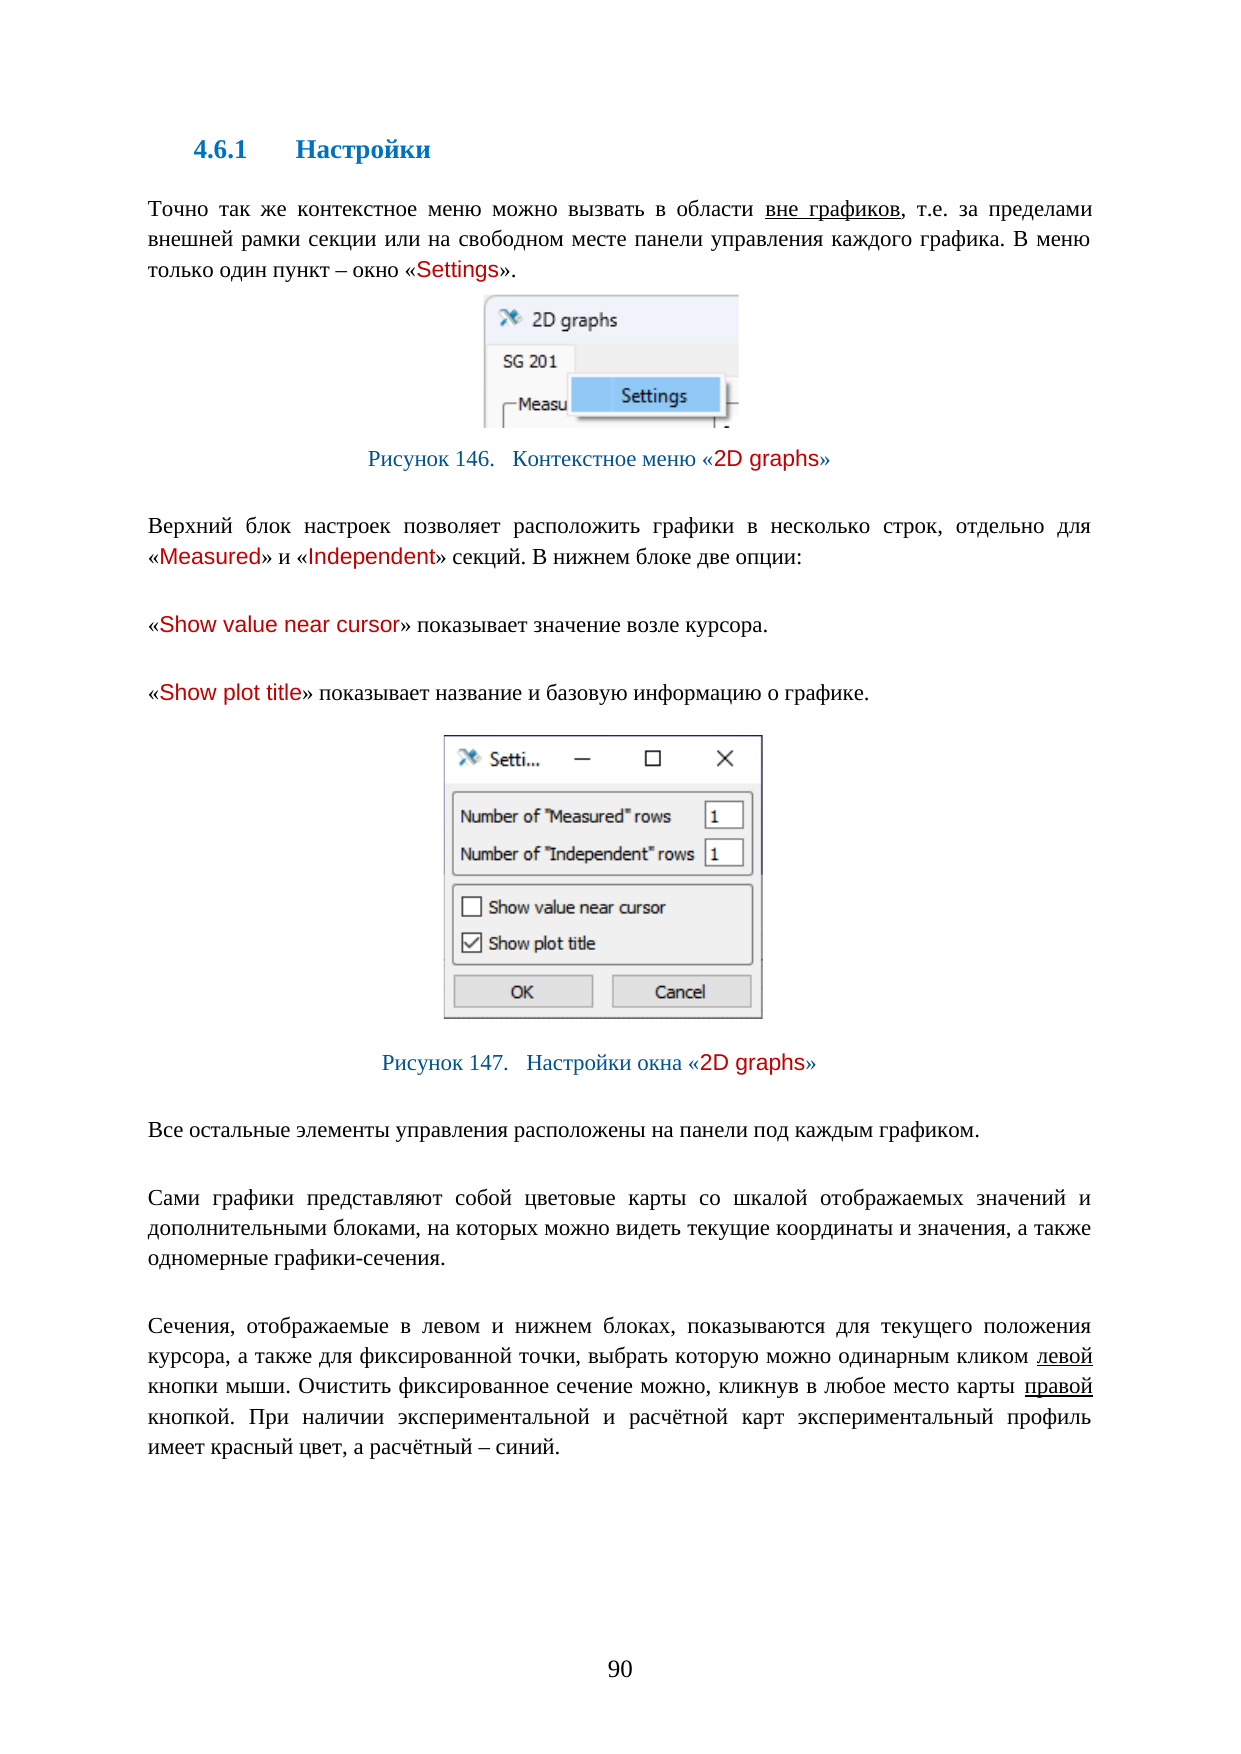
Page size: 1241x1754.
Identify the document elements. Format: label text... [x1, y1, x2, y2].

picture [443, 735, 763, 1019]
picture [481, 292, 739, 428]
text Все остальные элементы управления расположены на панели под каждым графиком. [148, 1116, 1093, 1143]
text Сами графики представляют собой цветовые карты со шкалой отображаемых значений и дополнительными блоками, на которых можно видеть текущие координаты и значения, а также одномерные графики-сечения. [148, 1184, 1093, 1271]
subtitle Настройки [193, 133, 1093, 164]
text Сечения, отображаемые в левом и нижнем блоках, показываются для текущего положения курсора, а также для фиксированной точки, выбрать которую можно одинарным кликом левой кнопки мыши. Очистить фиксированное сечение можно, кликнув в любое место карты правой кнопкой. При наличии экспериментальной и расчётной карт экспериментальный профиль имеет красный цвет, а расчётный – синий. [148, 1312, 1093, 1459]
text «Show plot title» показывает название и базовую информацию о графике. [148, 678, 1093, 705]
text Верхний блок настроек позволяет расположить графики в несколько строк, отдельно для «Measured» и «Independent» секций. В нижнем блоке две опции: [148, 512, 1093, 569]
text «Show value near cursor» показывает значение возле курсора. [148, 611, 1093, 637]
list Контекстное меню «2D graphs» [178, 324, 1093, 471]
text Точно так же контекстное меню можно вызвать в области вне графиков, т.е. за пределами внешней рамки секции или на свободном месте панели управления каждого графика. В меню только один пункт – окно «Settings». [148, 195, 1093, 282]
